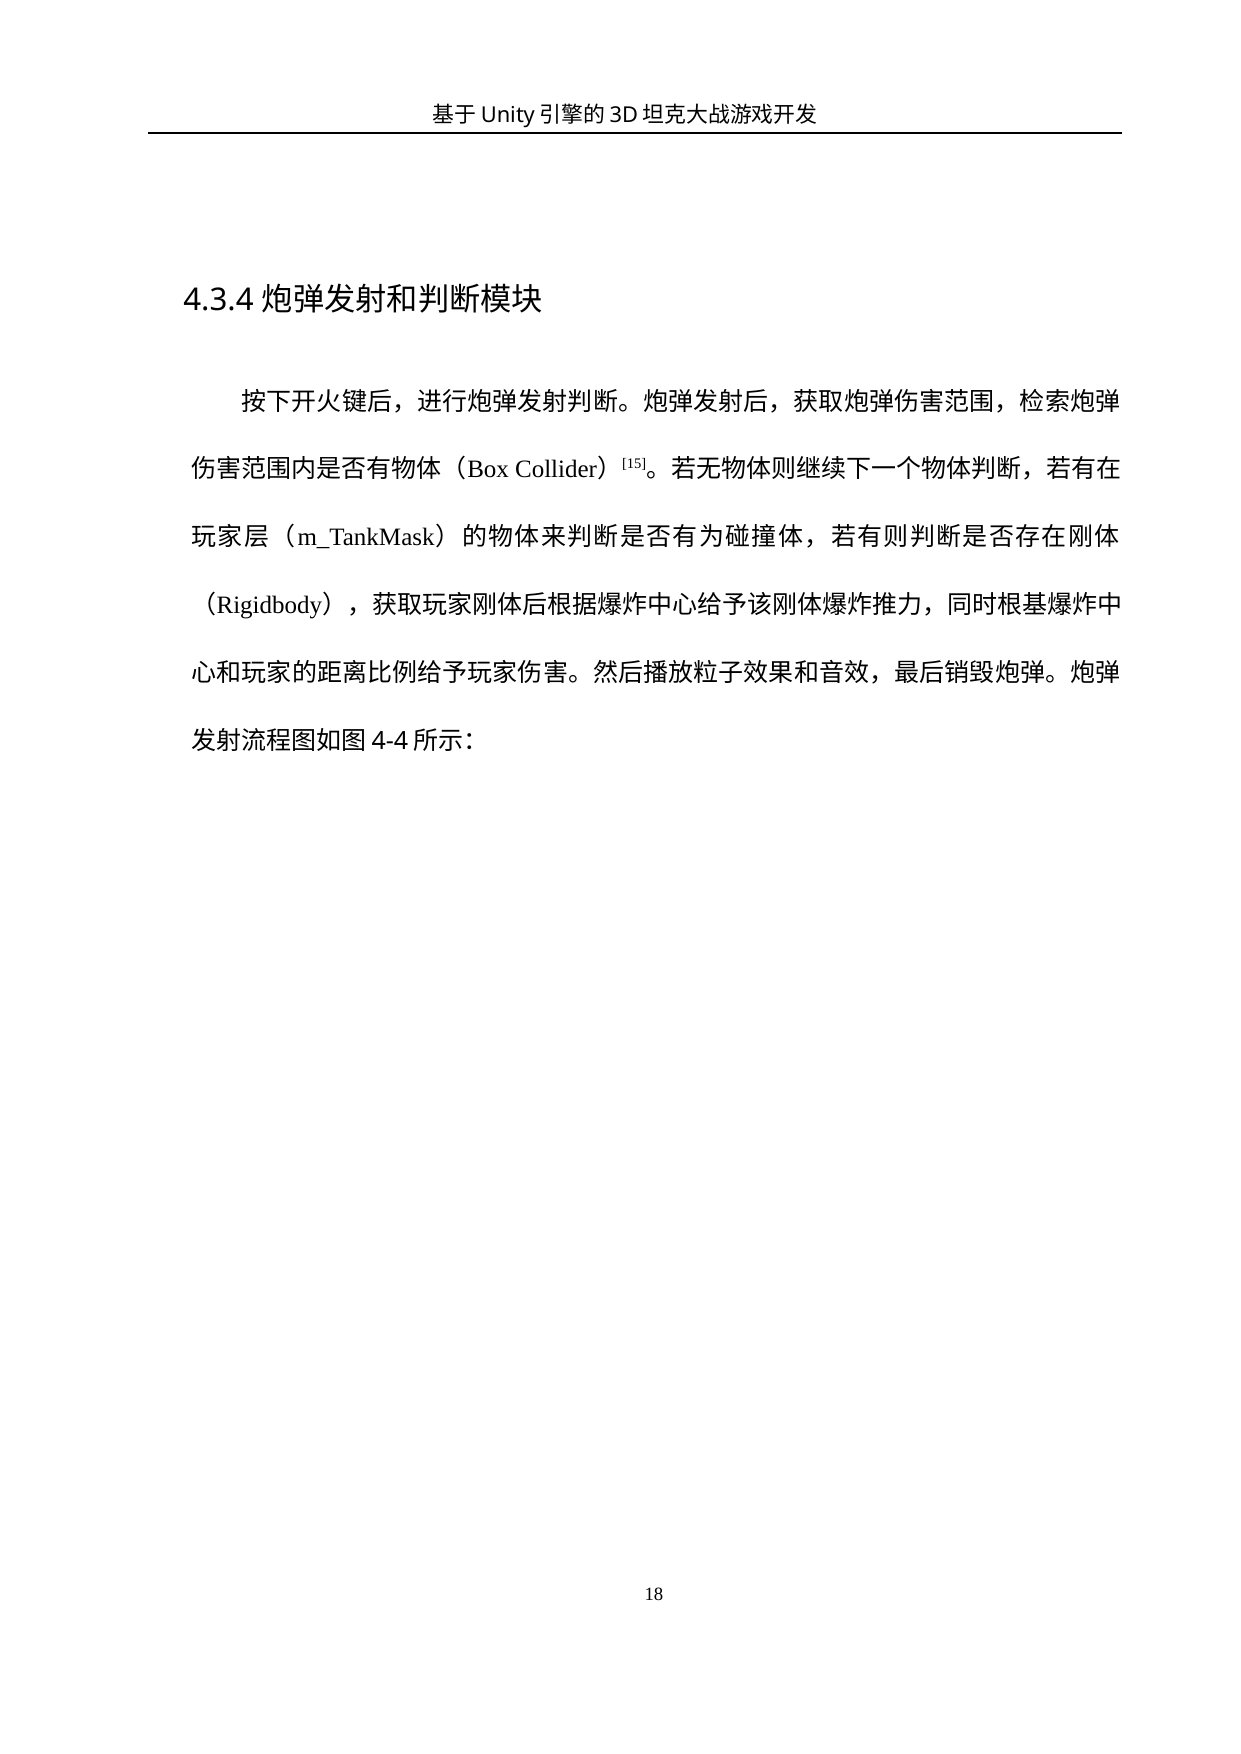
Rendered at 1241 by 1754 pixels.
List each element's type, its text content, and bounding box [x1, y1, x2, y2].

subtitle 炮弹发射和判断模块 [183, 263, 1122, 331]
list 按下开火键后，进行炮弹发射判断。炮弹发射后，获取炮弹伤害范围，检索炮弹伤害范围内是否有物体（Box Collider）[15]。若无物体则继续下一个物体判断，若有在玩家层（m_TankMask）的物体来判断是否有为碰撞体，若有则判断是否存在刚体（Rigidbody），获取玩家刚体后根据爆炸中心给予该刚体爆炸推力，同时根基爆炸中心和玩家的距离比例给予玩家伤害。然后播放粒子效果和音效，最后销毁炮弹。炮弹发射流程图如图4-4所示： [191, 365, 1122, 773]
